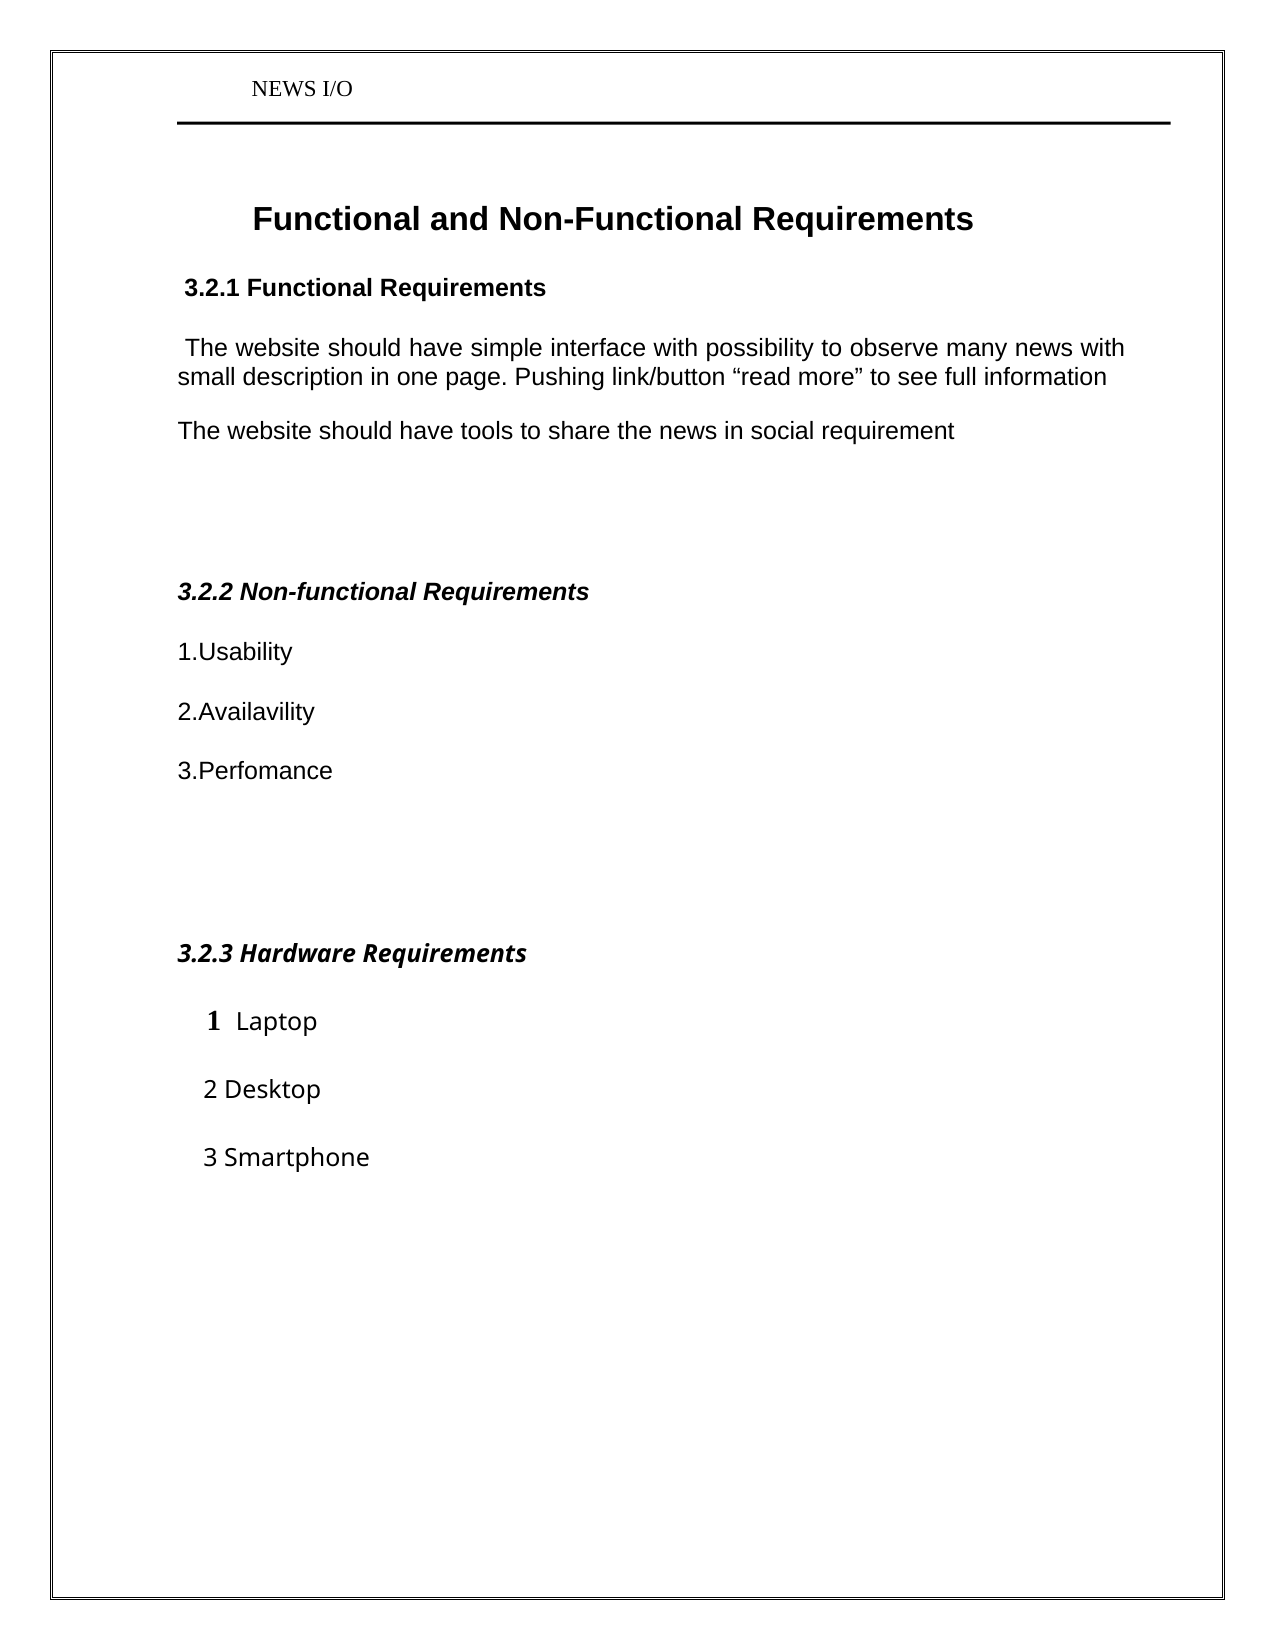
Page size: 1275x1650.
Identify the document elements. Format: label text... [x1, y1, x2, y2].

list 3.Perfomance [177, 756, 1127, 785]
list 1.Usability [177, 637, 1127, 665]
text 2 Desktop [177, 1072, 1127, 1106]
list 3.2.1 Functional Requirements [177, 273, 1127, 302]
text 3 Smartphone [177, 1139, 1127, 1174]
subtitle 3.2.3 Hardware Requirements [177, 936, 1127, 970]
subtitle 3.2.2 Non-functional Requirements [177, 577, 1127, 606]
text 1 Laptop [177, 1003, 1127, 1038]
text The website should have tools to share the news in social requirement [177, 416, 1127, 444]
list 2.Availavility [177, 696, 1127, 725]
text The website should have simple interface with possibility to observe many news with small description in one page. Pushing link/button “read more” to see full information [177, 333, 1127, 391]
list Functional and Non-Functional Requirements [252, 199, 1127, 237]
